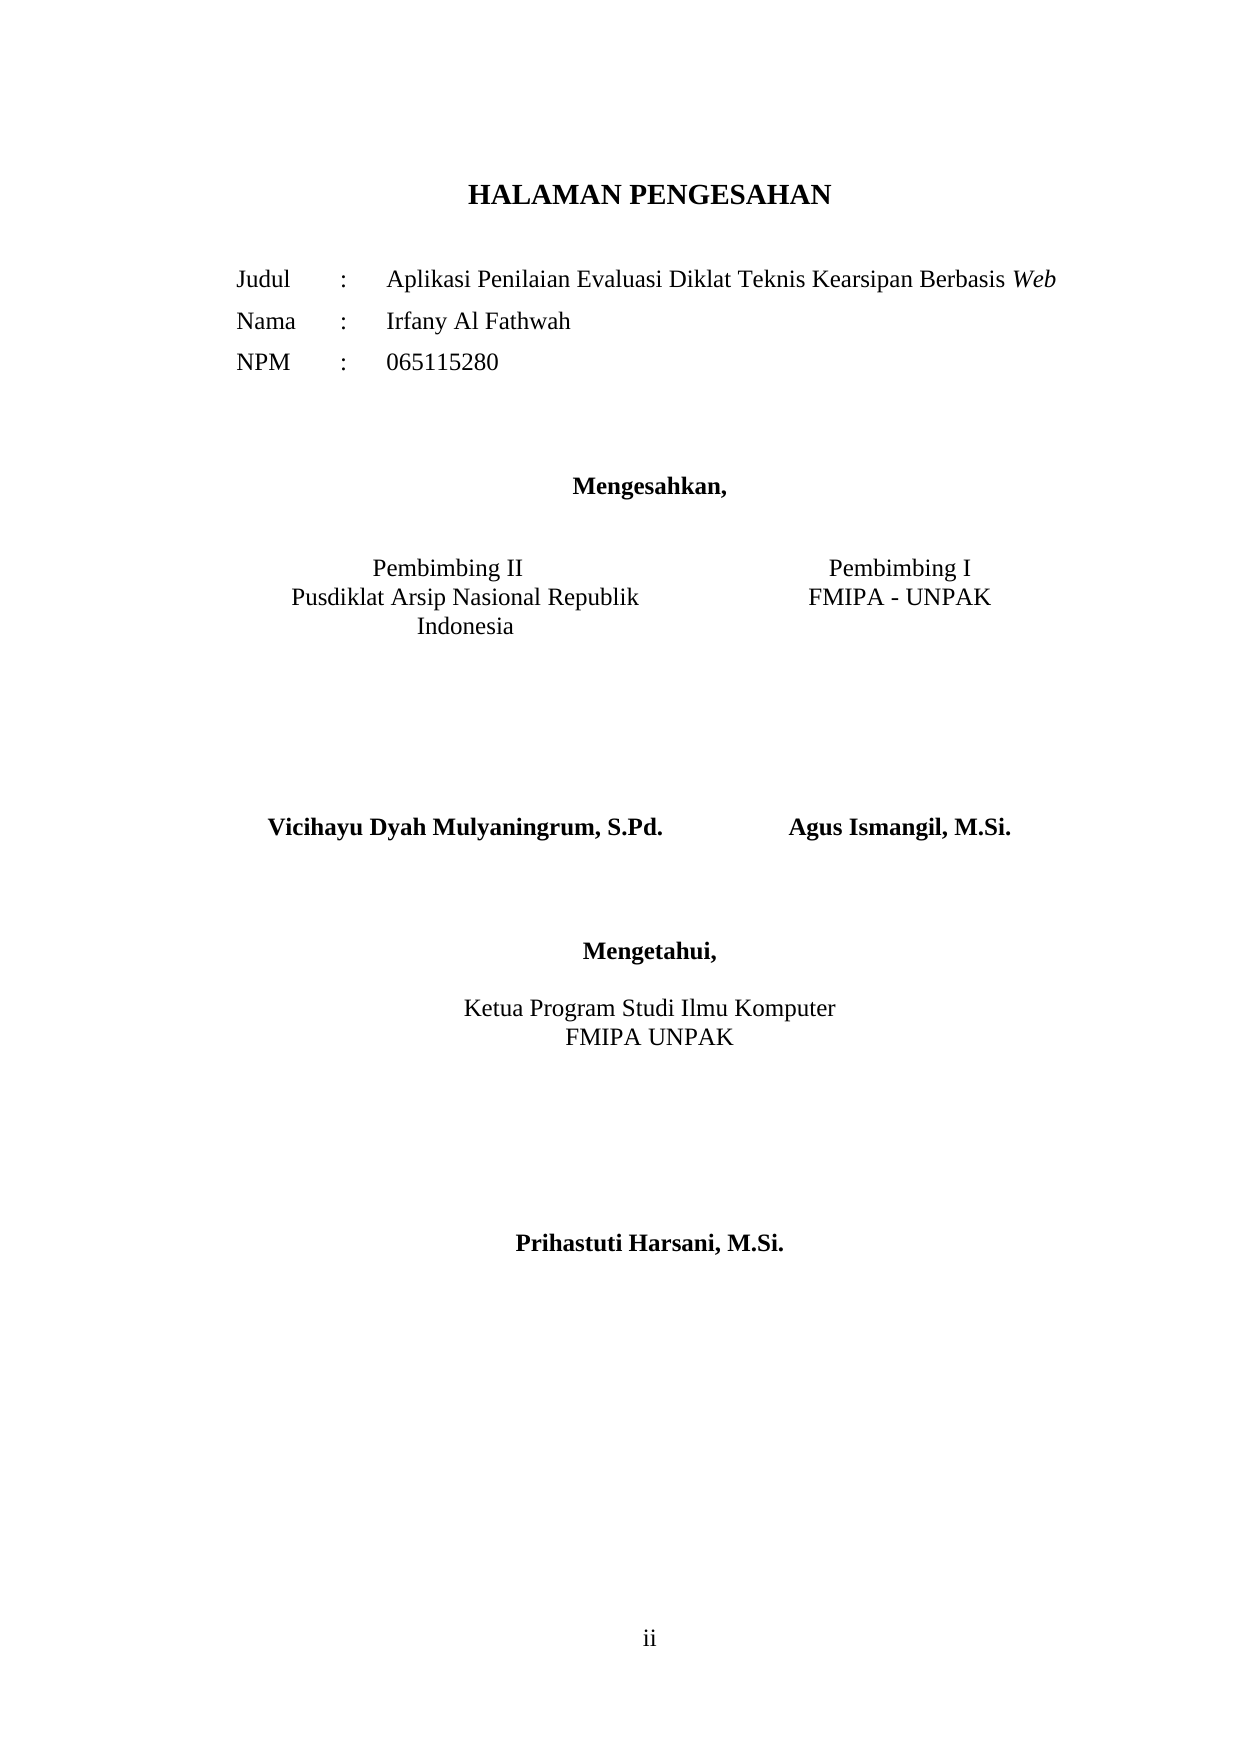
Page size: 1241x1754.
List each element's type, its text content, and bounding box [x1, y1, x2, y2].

table_cell Vicihayu Dyah Mulyaningrum, S.Pd. [236, 640, 694, 841]
table_cell Agus Ismangil, M.Si. [694, 640, 1106, 841]
text Mengetahui, [236, 936, 1063, 964]
table_header Pembimbing II Pusdiklat Arsip Nasional Republik Indonesia [236, 553, 694, 639]
text Judul : Aplikasi Penilaian Evaluasi Diklat Teknis Kearsipan Berbasis Web [236, 264, 1063, 293]
text Mengesahkan, [236, 471, 1063, 499]
text FMIPA UNPAK [236, 1022, 1063, 1051]
table_header Pembimbing I FMIPA - UNPAK [694, 553, 1106, 639]
subtitle HALAMAN PENGESAHAN [236, 177, 1063, 211]
text NPM : 065115280 [236, 347, 1063, 376]
text Nama : Irfany Al Fathwah [236, 306, 1063, 334]
text Ketua Program Studi Ilmu Komputer [236, 993, 1063, 1022]
text Prihastuti Harsani, M.Si. [236, 1228, 1063, 1257]
